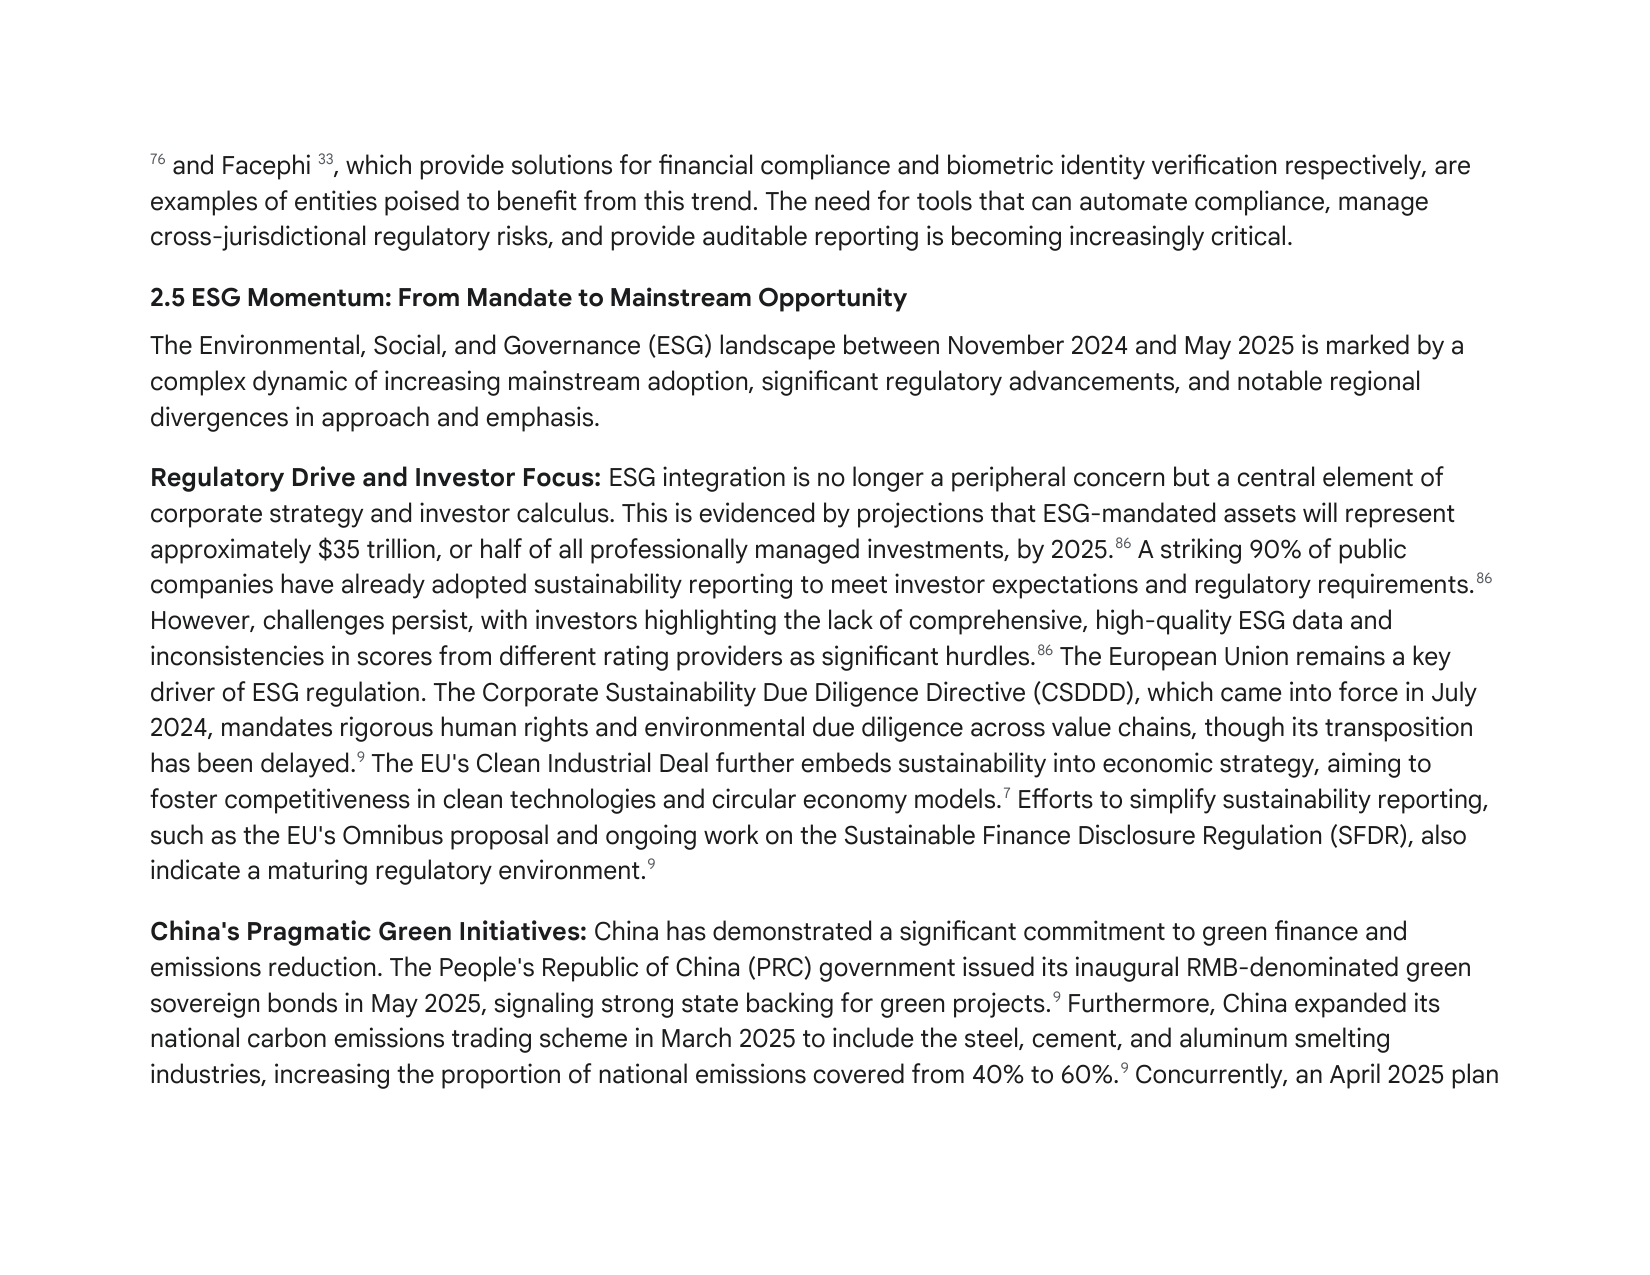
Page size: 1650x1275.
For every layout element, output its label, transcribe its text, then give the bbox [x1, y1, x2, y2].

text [150, 150, 1500, 253]
text Regulatory Drive and Investor Focus: ESG integration is no longer a peripheral concern but a central element of corporate strategy and investor calculus. This is evidenced by projections that ESG-mandated assets will represent approximately $35 trillion, or half of all professionally managed investments, by 2025.86 A striking 90% of public companies have already adopted sustainability reporting to meet investor expectations and regulatory requirements.86 However, challenges persist, with investors highlighting the lack of comprehensive, high-quality ESG data and inconsistencies in scores from different rating providers as significant hurdles.86 The European Union remains a key driver of ESG regulation. The Corporate Sustainability Due Diligence Directive (CSDDD), which came into force in July 2024, mandates rigorous human rights and environmental due diligence across value chains, though its transposition has been delayed.9 The EU's Clean Industrial Deal further embeds sustainability into economic strategy, aiming to foster competitiveness in clean technologies and circular economy models.7 Efforts to simplify sustainability reporting, such as the EU's Omnibus proposal and ongoing work on the Sustainable Finance Disclosure Regulation (SFDR), also indicate a maturing regulatory environment.9 [150, 463, 1500, 887]
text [150, 916, 1500, 1091]
text The Environmental, Social, and Governance (ESG) landscape between November 2024 and May 2025 is marked by a complex dynamic of increasing mainstream adoption, significant regulatory advancements, and notable regional divergences in approach and emphasis. [150, 330, 1500, 433]
subtitle 2.5 ESG Momentum: From Mandate to Mainstream Opportunity [150, 282, 1500, 313]
